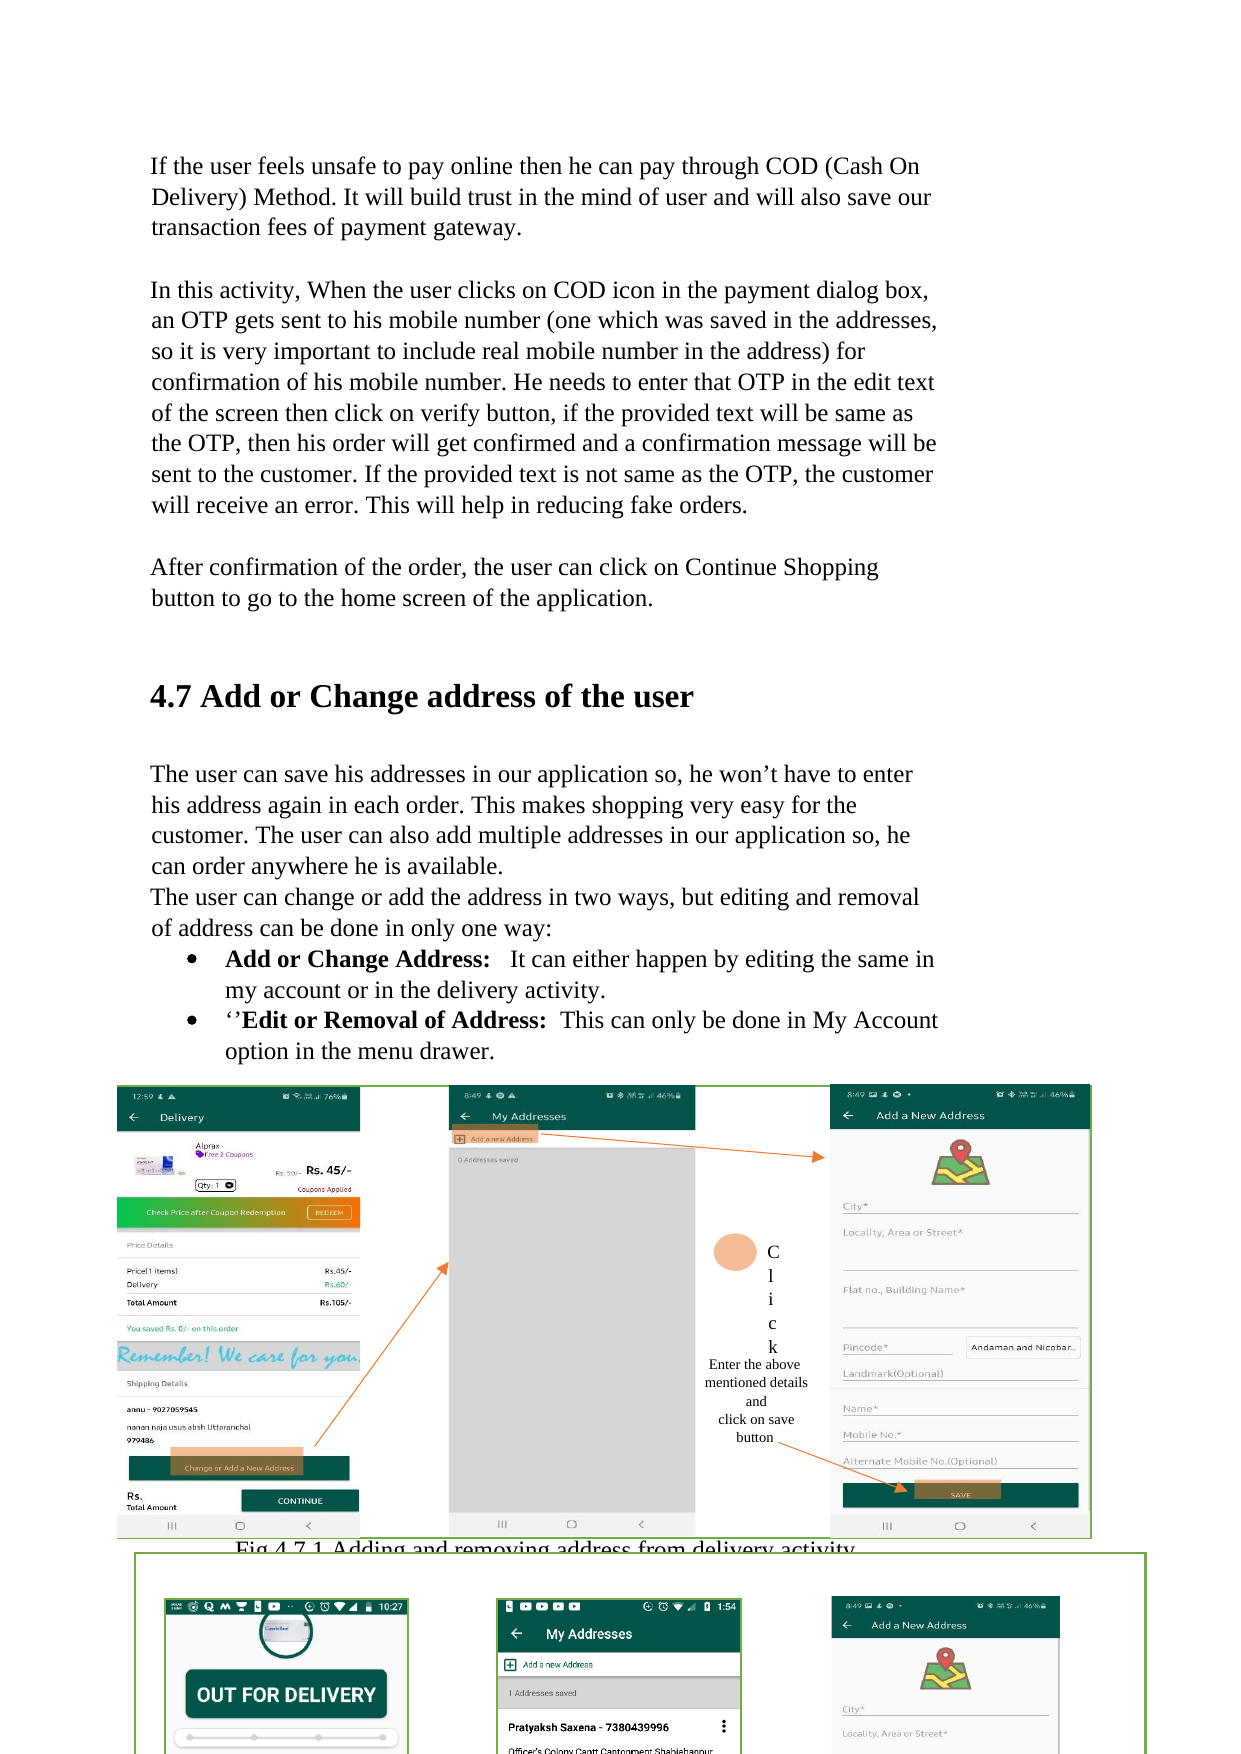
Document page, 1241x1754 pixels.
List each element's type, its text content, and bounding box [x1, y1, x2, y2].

text Fig 4.7.1 Adding and removing address from delivery activity [150, 1539, 940, 1552]
list Add or Change Address: It can either happen by editing the same in my account or in the delivery activity. [187, 944, 940, 1004]
text 4.7 Add or Change address of the user [150, 676, 940, 714]
picture [448, 1085, 696, 1536]
text In this activity, When the user clicks on COD icon in the payment dialog box, an OTP gets sent to his mobile number (one which was saved in the addresses, so it is very important to include real mobile number in the address) for confirmation of his mobile number. He needs to enter that OTP in the edit text of the screen then click on verify button, if the provided text will be same as the OTP, then his order will get confirmed and a confirmation message will be sent to the customer. If the provided text is not same as the OTP, the customer will receive an error. This will help in reducing fake orders. [150, 275, 940, 518]
picture [117, 1087, 361, 1538]
text The user can save his addresses in our application so, he won’t have to enter his address again in each order. This makes shopping very easy for the customer. The user can also add multiple addresses in our application so, he can order anywhere he is available. [150, 759, 940, 880]
picture [498, 1600, 740, 1754]
picture [831, 1596, 1060, 1754]
text The user can change or add the address in two ways, but editing and removal of address can be done in only one way: [150, 882, 940, 942]
picture [166, 1600, 407, 1754]
text If the user feels unsafe to pay online then he can pay through COD (Cash On Delivery) Method. It will build trust in the mind of user and will also save our transaction fees of payment gateway. [150, 151, 940, 241]
text After confirmation of the order, the user can click on Continue Shopping button to go to the home screen of the application. [150, 552, 940, 612]
picture [830, 1084, 1091, 1538]
list ‘’Edit or Removal of Address: This can only be done in My Account option in the menu drawer. [187, 1006, 940, 1065]
